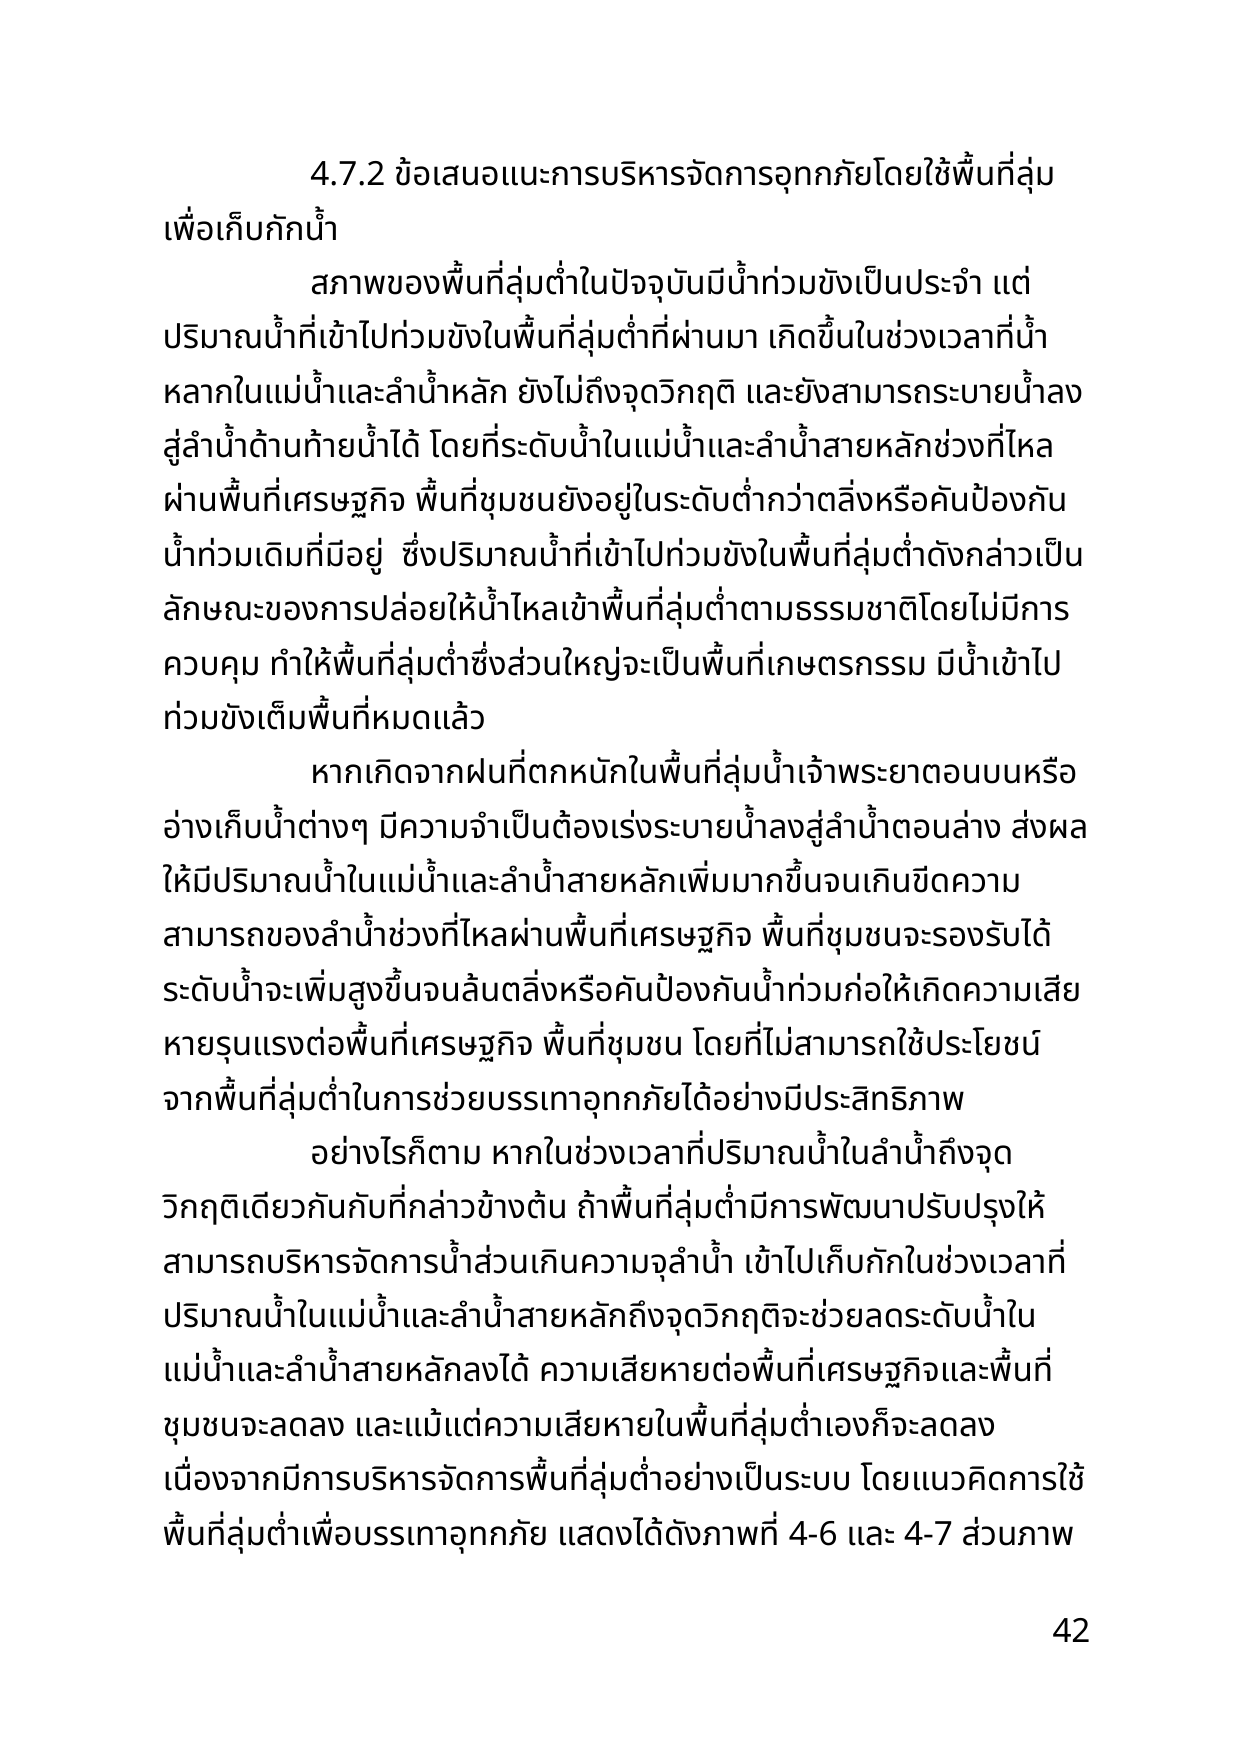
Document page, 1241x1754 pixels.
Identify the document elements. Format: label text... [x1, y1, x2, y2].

text หากเกิดจากฝนที่ตกหนักในพื้นที่ลุ่มน้ำเจ้าพระยาตอนบนหรืออ่างเก็บน้ำต่างๆ มีความจำเป็นต้องเร่งระบายน้ำลงสู่ลำน้ำตอนล่าง ส่งผลให้มีปริมาณน้ำในแม่น้ำและลำน้ำสายหลักเพิ่มมากขึ้นจนเกินขีดความสามารถของลำน้ำช่วงที่ไหลผ่านพื้นที่เศรษฐกิจ พื้นที่ชุมชนจะรองรับได้ ระดับน้ำจะเพิ่มสูงขึ้นจนล้นตลิ่งหรือคันป้องกันน้ำท่วมก่อให้เกิดความเสียหายรุนแรงต่อพื้นที่เศรษฐกิจ พื้นที่ชุมชน โดยที่ไม่สามารถใช้ประโยชน์จากพื้นที่ลุ่มต่ำในการช่วยบรรเทาอุทกภัยได้อย่างมีประสิทธิภาพ [162, 748, 1090, 1125]
text สภาพของพื้นที่ลุ่มต่ำในปัจจุบันมีน้ำท่วมขังเป็นประจำ แต่ปริมาณน้ำที่เข้าไปท่วมขังในพื้นที่ลุ่มต่ำที่ผ่านมา เกิดขึ้นในช่วงเวลาที่น้ำหลากในแม่น้ำและลำน้ำหลัก ยังไม่ถึงจุดวิกฤติ และยังสามารถระบายน้ำลงสู่ลำน้ำด้านท้ายน้ำได้ โดยที่ระดับน้ำในแม่น้ำและลำน้ำสายหลักช่วงที่ไหลผ่านพื้นที่เศรษฐกิจ พื้นที่ชุมชนยังอยู่ในระดับต่ำกว่าตลิ่งหรือคันป้องกันน้ำท่วมเดิมที่มีอยู่ ซึ่งปริมาณน้ำที่เข้าไปท่วมขังในพื้นที่ลุ่มต่ำดังกล่าวเป็นลักษณะของการปล่อยให้น้ำไหลเข้าพื้นที่ลุ่มต่ำตามธรรมชาติโดยไม่มีการควบคุม ทำให้พื้นที่ลุ่มต่ำซึ่งส่วนใหญ่จะเป็นพื้นที่เกษตรกรรม มีน้ำเข้าไปท่วมขังเต็มพื้นที่หมดแล้ว [162, 259, 1090, 744]
text 4.7.2 ข้อเสนอแนะการบริหารจัดการอุทกภัยโดยใช้พื้นที่ลุ่มเพื่อเก็บกักน้ำ [162, 150, 1090, 255]
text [162, 1129, 1090, 1560]
